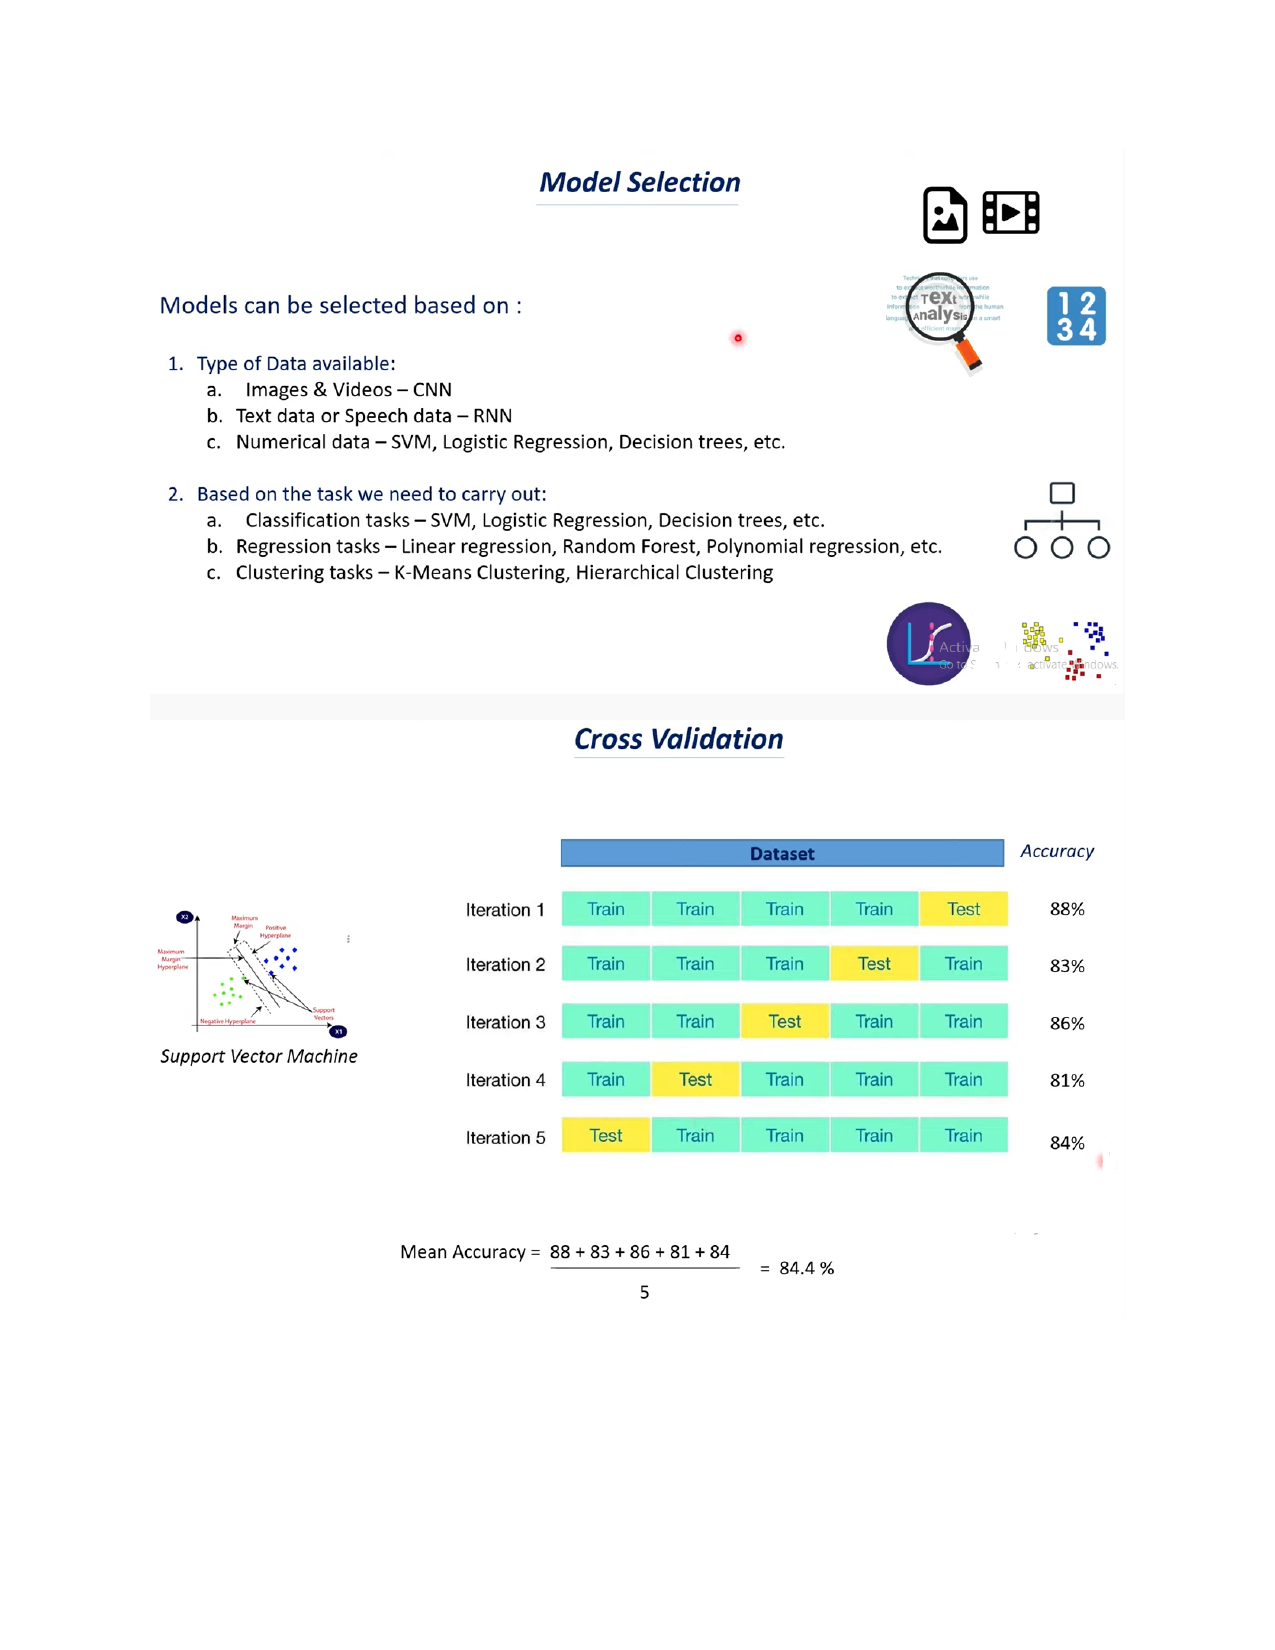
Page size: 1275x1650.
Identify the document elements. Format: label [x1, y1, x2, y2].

picture [150, 150, 1124, 694]
picture [150, 720, 1125, 1316]
